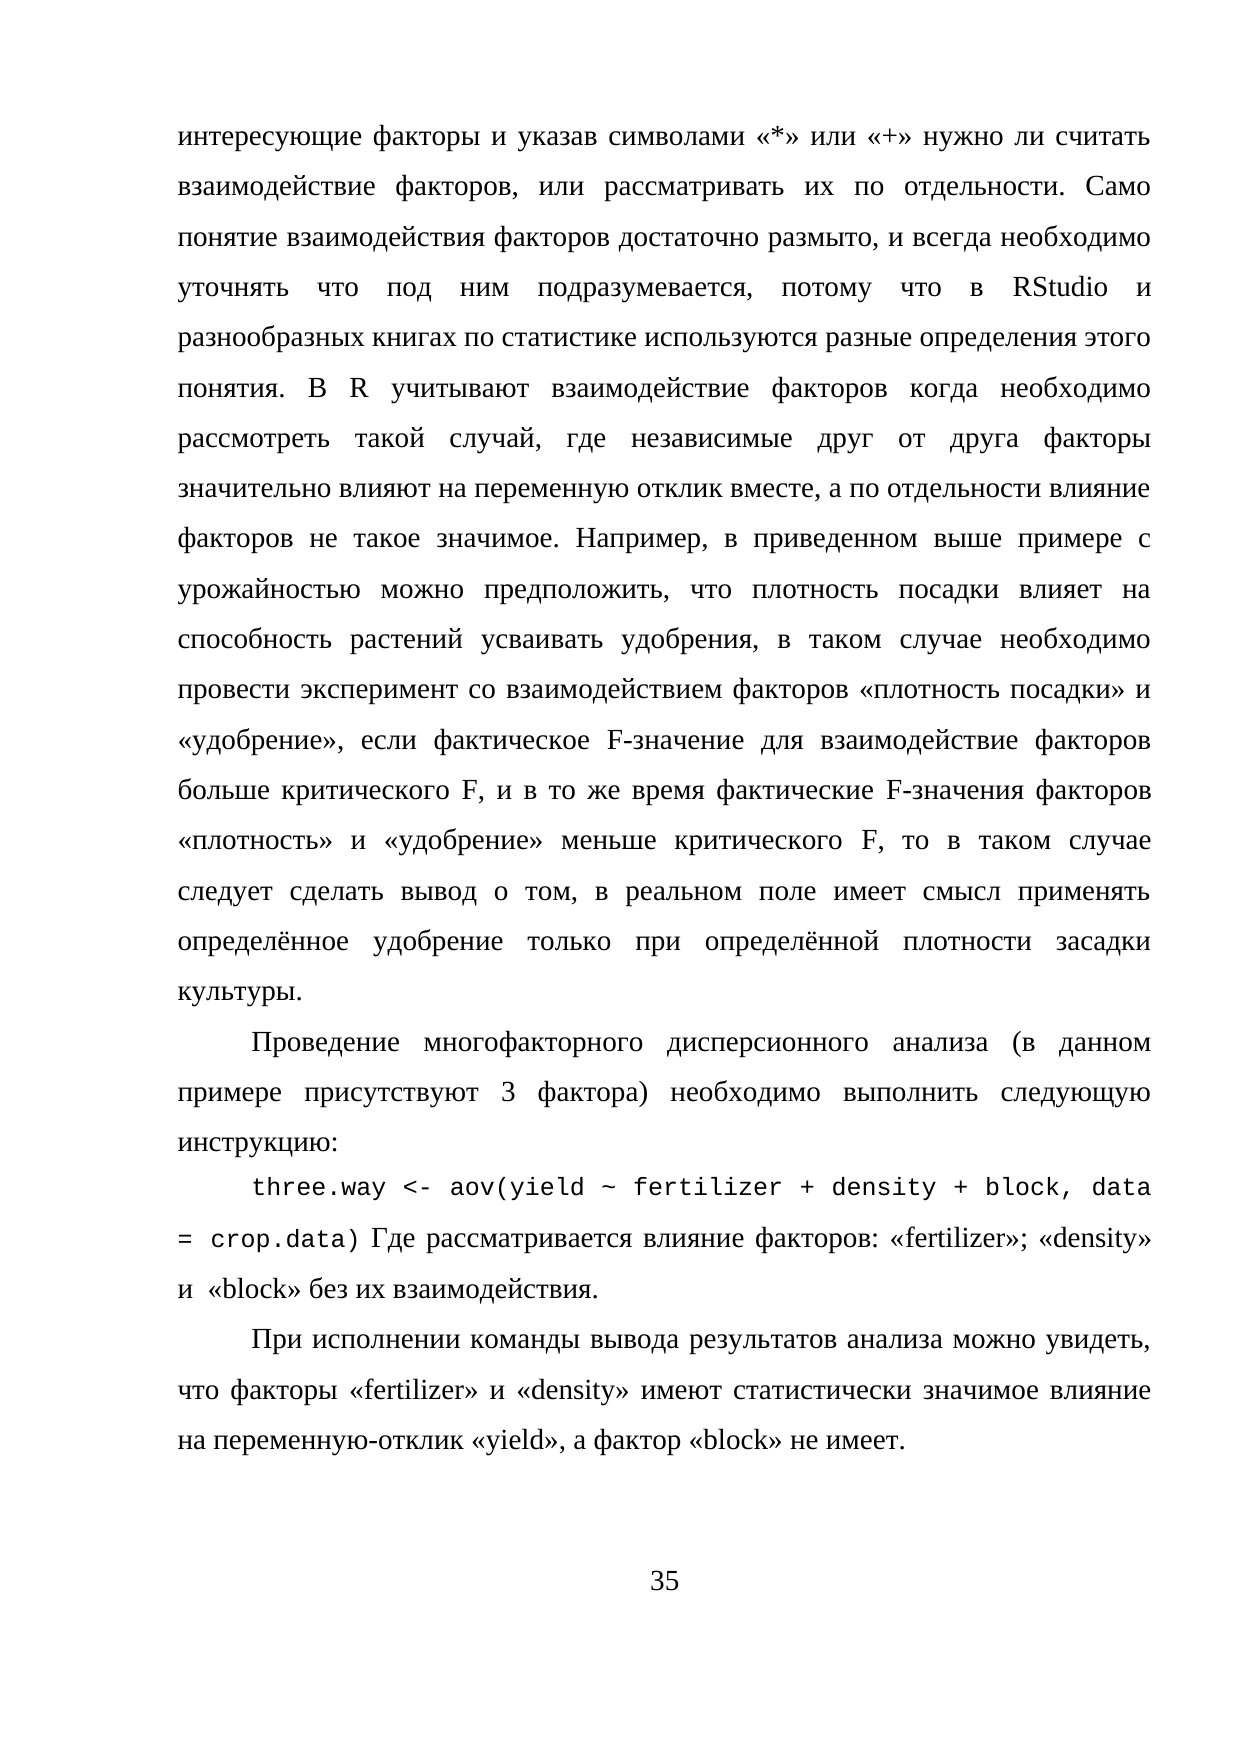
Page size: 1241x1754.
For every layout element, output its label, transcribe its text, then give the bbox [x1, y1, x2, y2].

text Проведение многофакторного дисперсионного анализа (в данном примере присутствуют 3 фактора) необходимо выполнить следующую инструкцию: [177, 1024, 1152, 1158]
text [177, 118, 1152, 1007]
text При исполнении команды вывода результатов анализа можно увидеть, что факторы «fertilizer» и «density» имеют статистически значимое влияние на переменную-отклик «yield», а фактор «block» не имеет. [177, 1322, 1152, 1456]
text three.way <- aov(yield ~ fertilizer + density + block, data = crop.data) Где рассматривается влияние факторов: «fertilizer»; «density» и «block» без их взаимодействия. [177, 1175, 1152, 1305]
